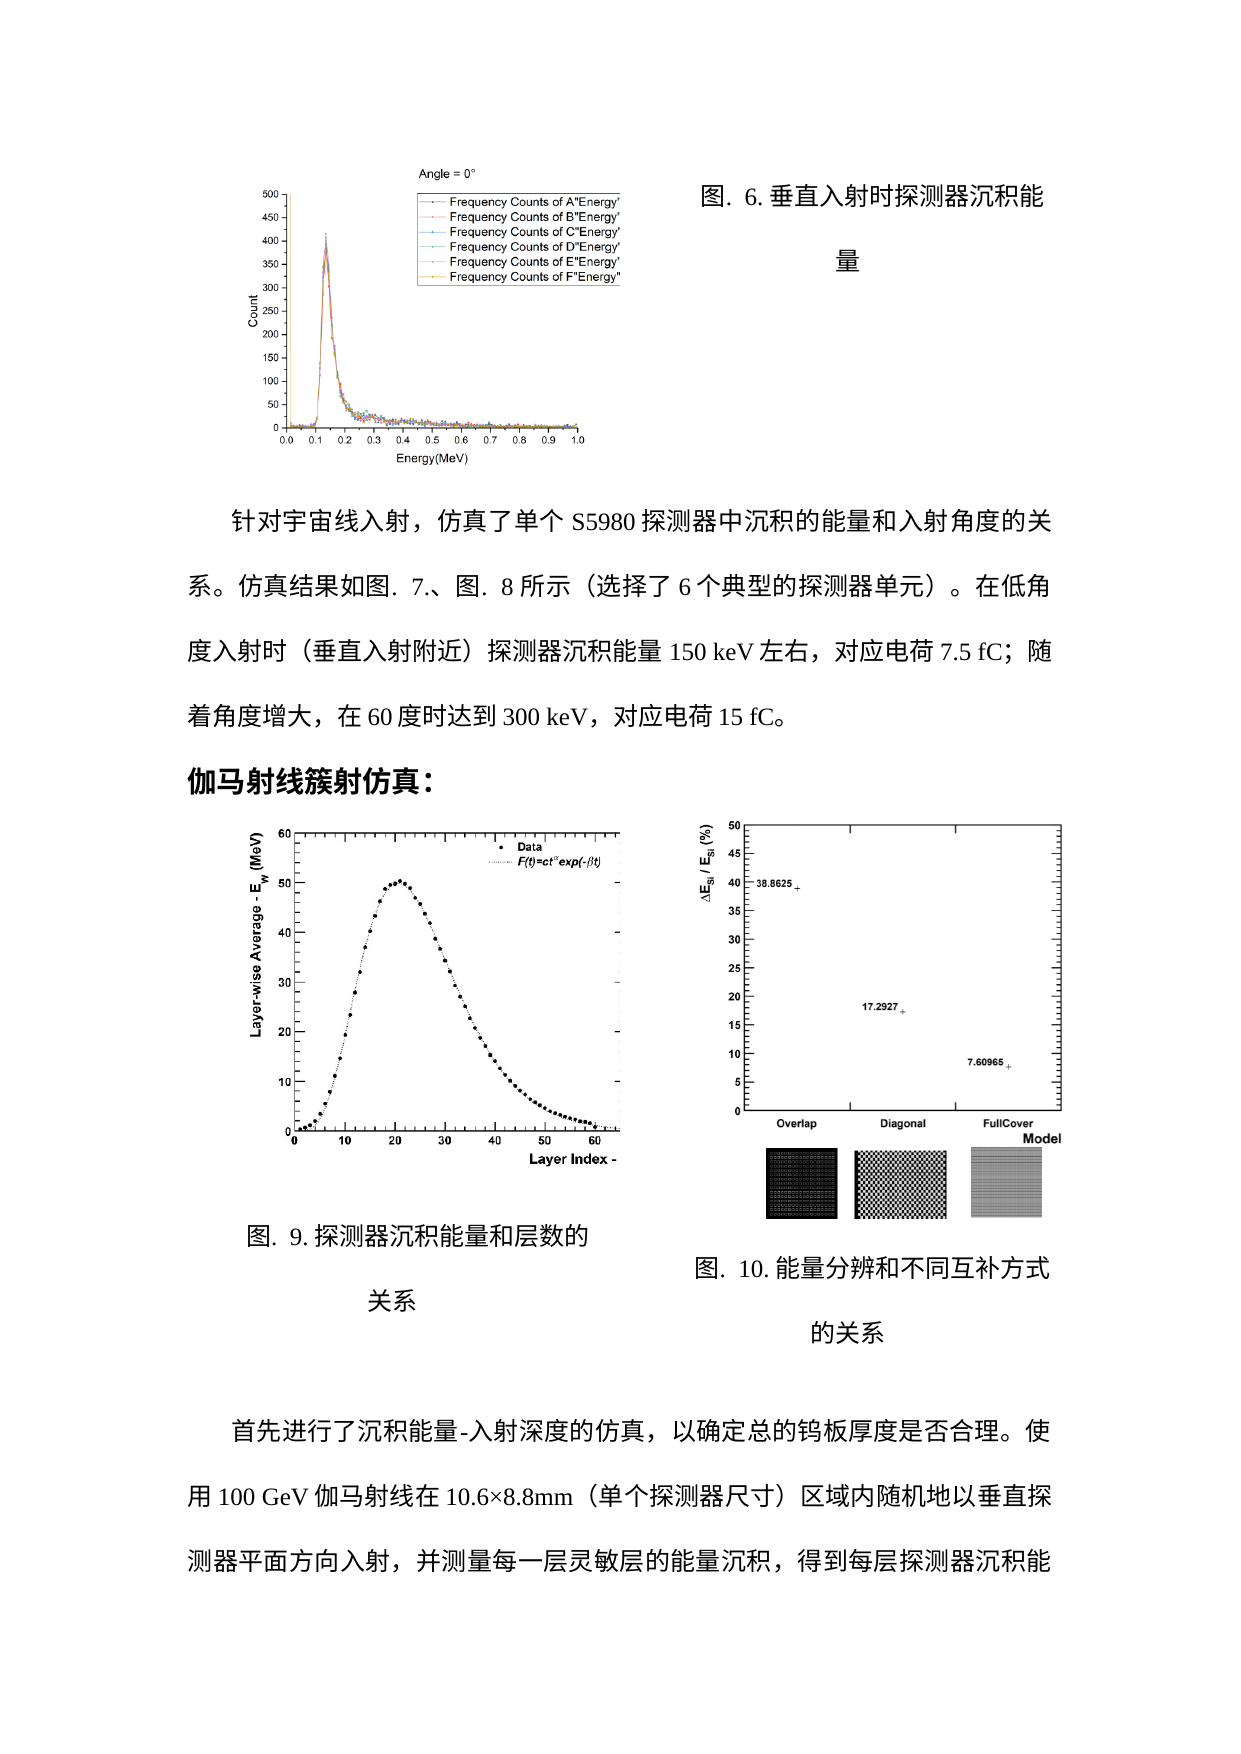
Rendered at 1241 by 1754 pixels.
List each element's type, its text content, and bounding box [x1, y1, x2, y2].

picture [237, 162, 620, 470]
picture [237, 812, 620, 1174]
subtitle 伽马射线簇射仿真： [187, 747, 1053, 812]
picture [692, 812, 1080, 1225]
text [187, 1397, 1053, 1592]
